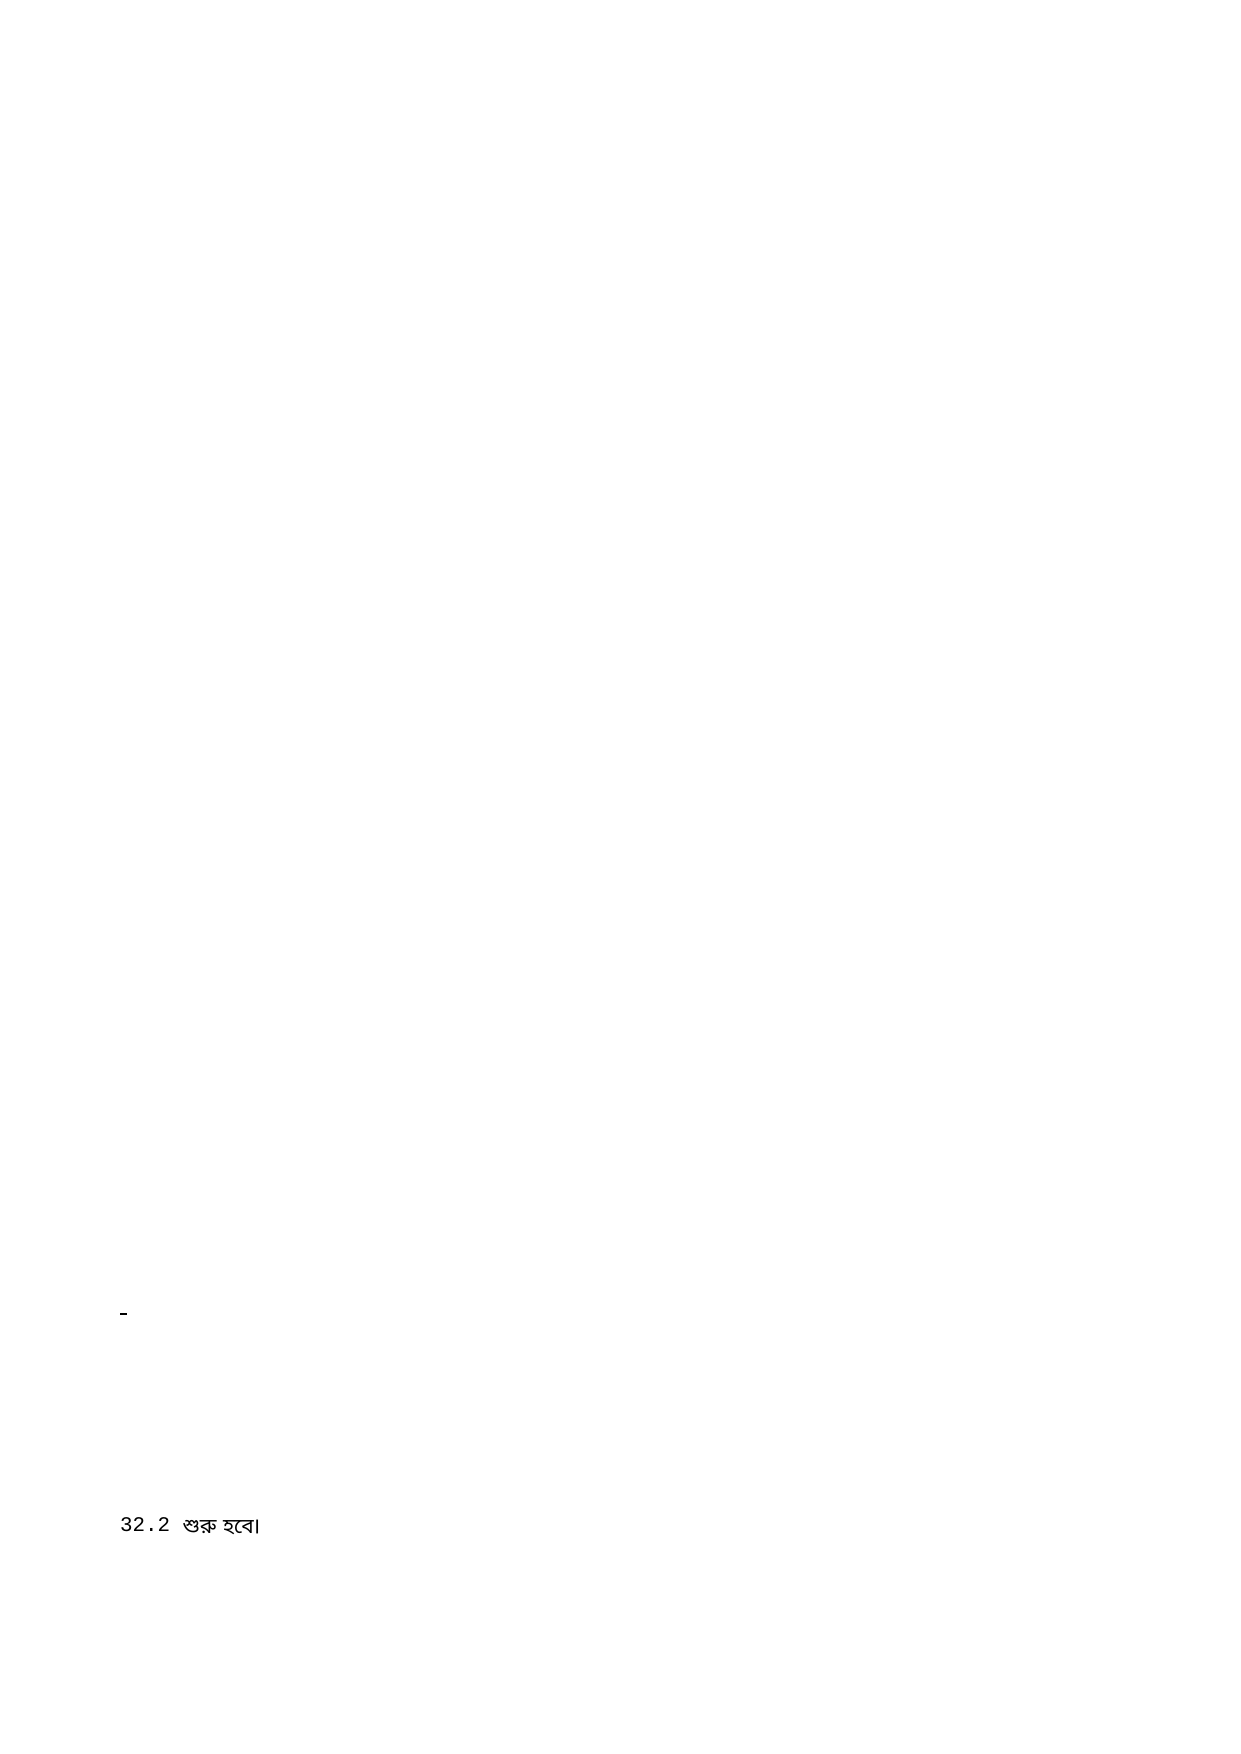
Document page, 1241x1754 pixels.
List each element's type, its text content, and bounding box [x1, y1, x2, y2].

text 32.2 শুরু হবে। [120, 1513, 1120, 1539]
